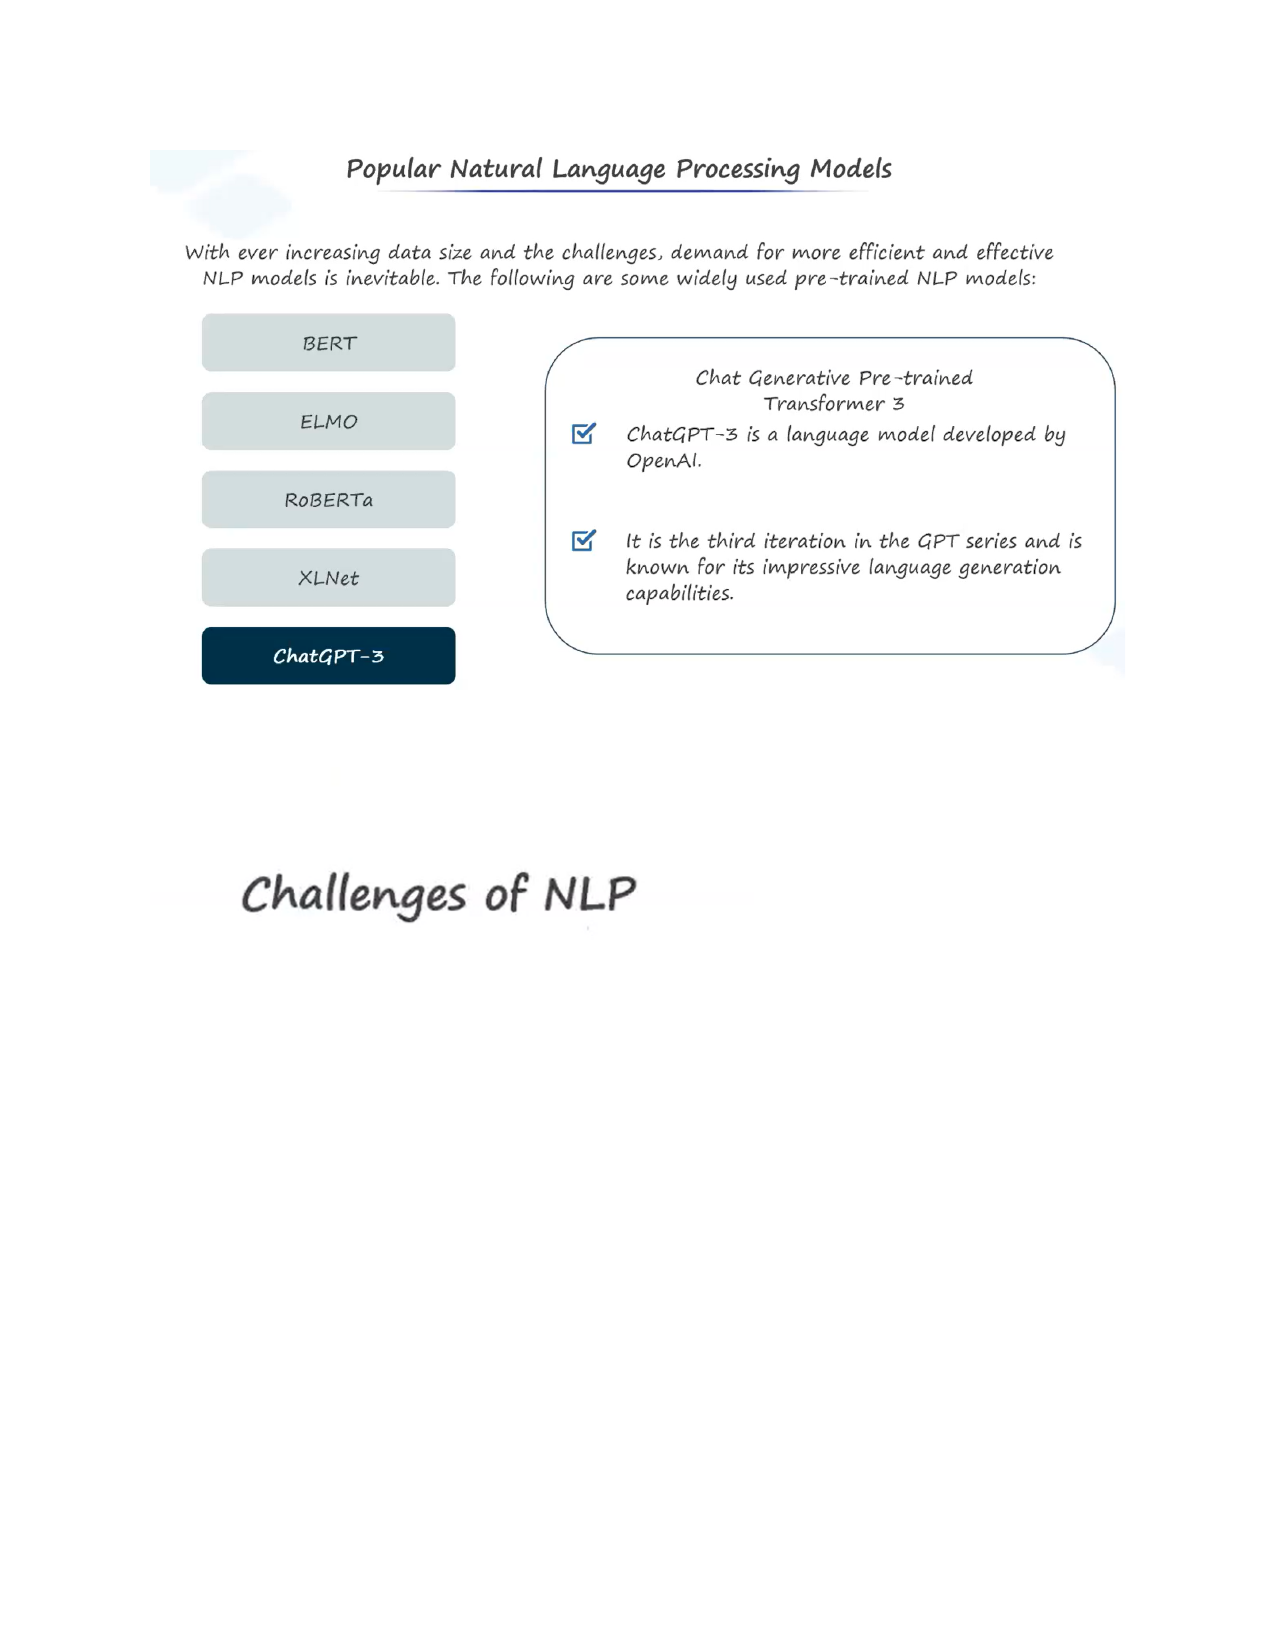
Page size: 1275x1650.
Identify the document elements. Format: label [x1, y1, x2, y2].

picture [150, 150, 1125, 690]
picture [150, 767, 755, 1047]
